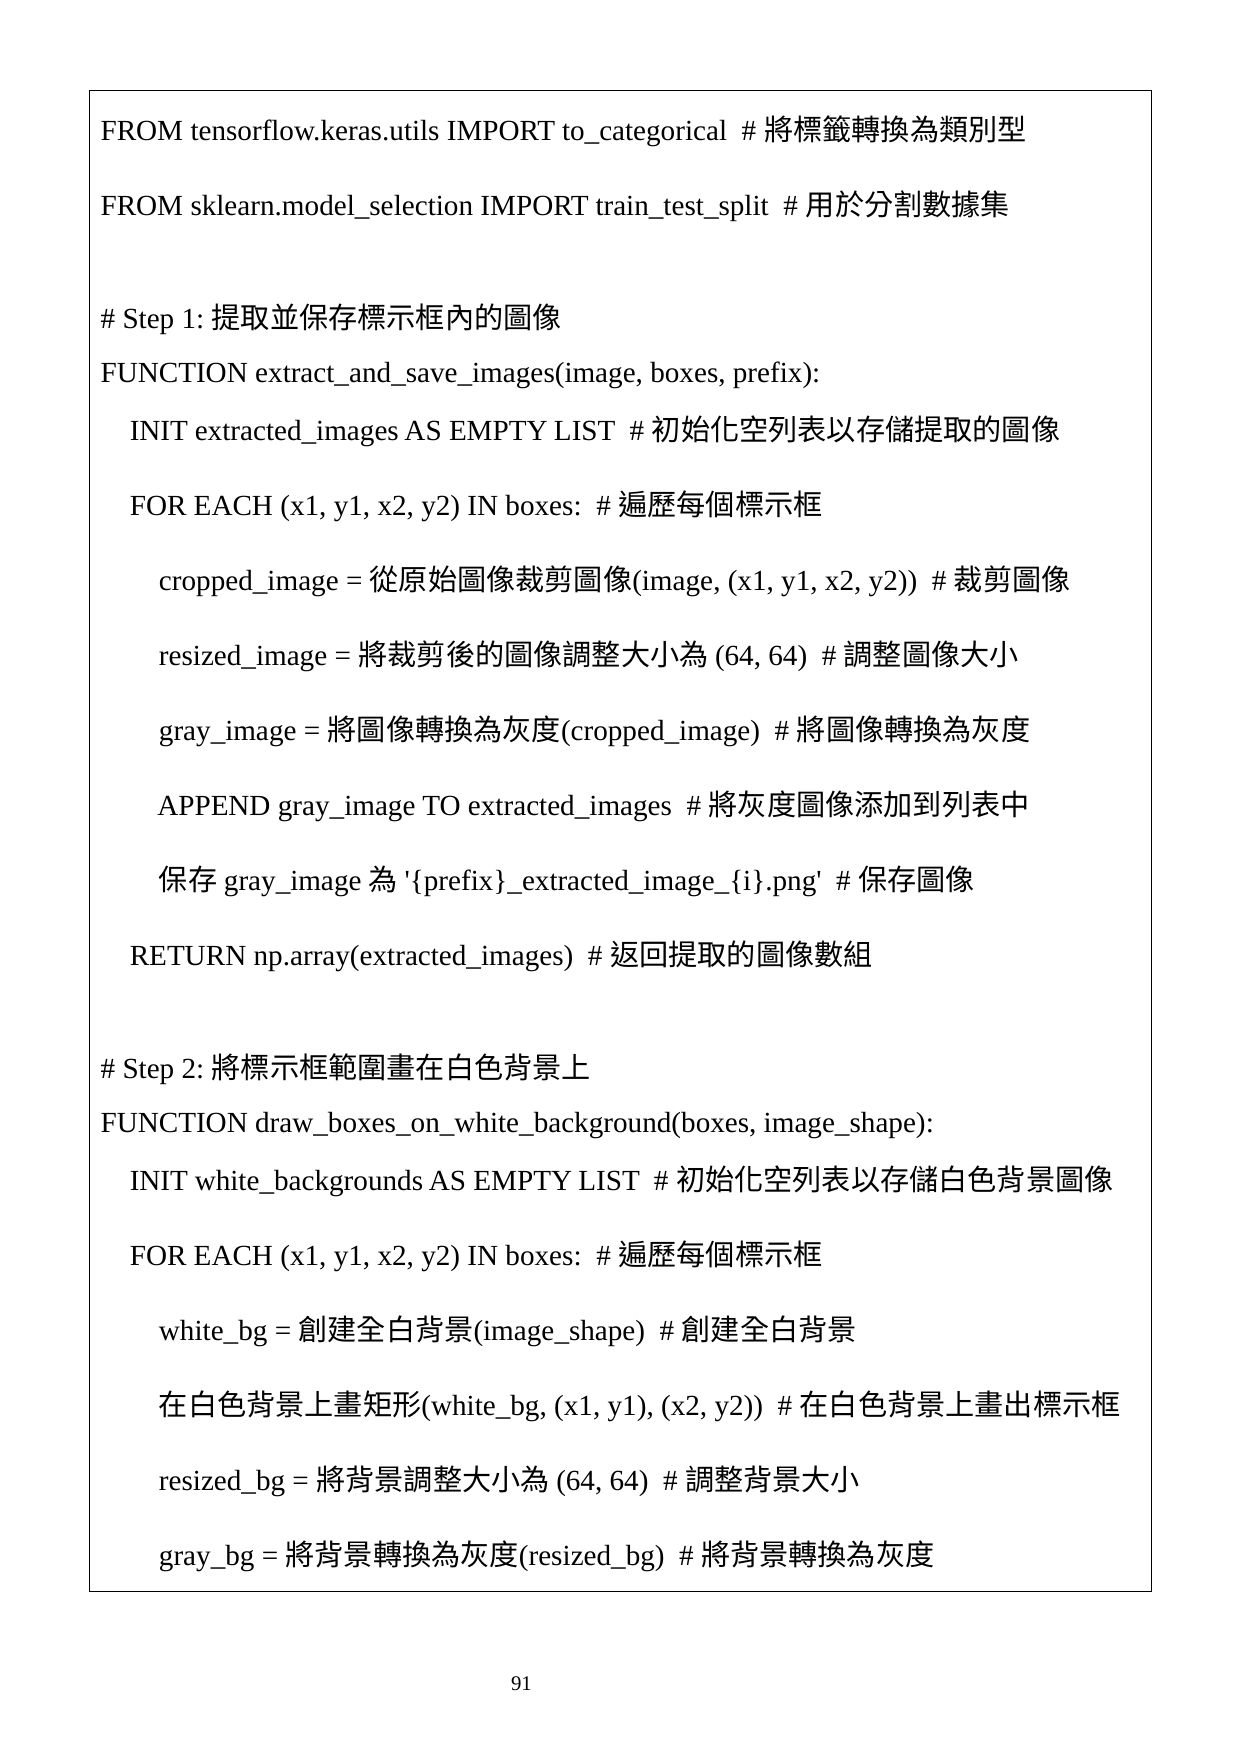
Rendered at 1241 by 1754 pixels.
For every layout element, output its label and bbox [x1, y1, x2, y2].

table_cell [90, 91, 1151, 1591]
